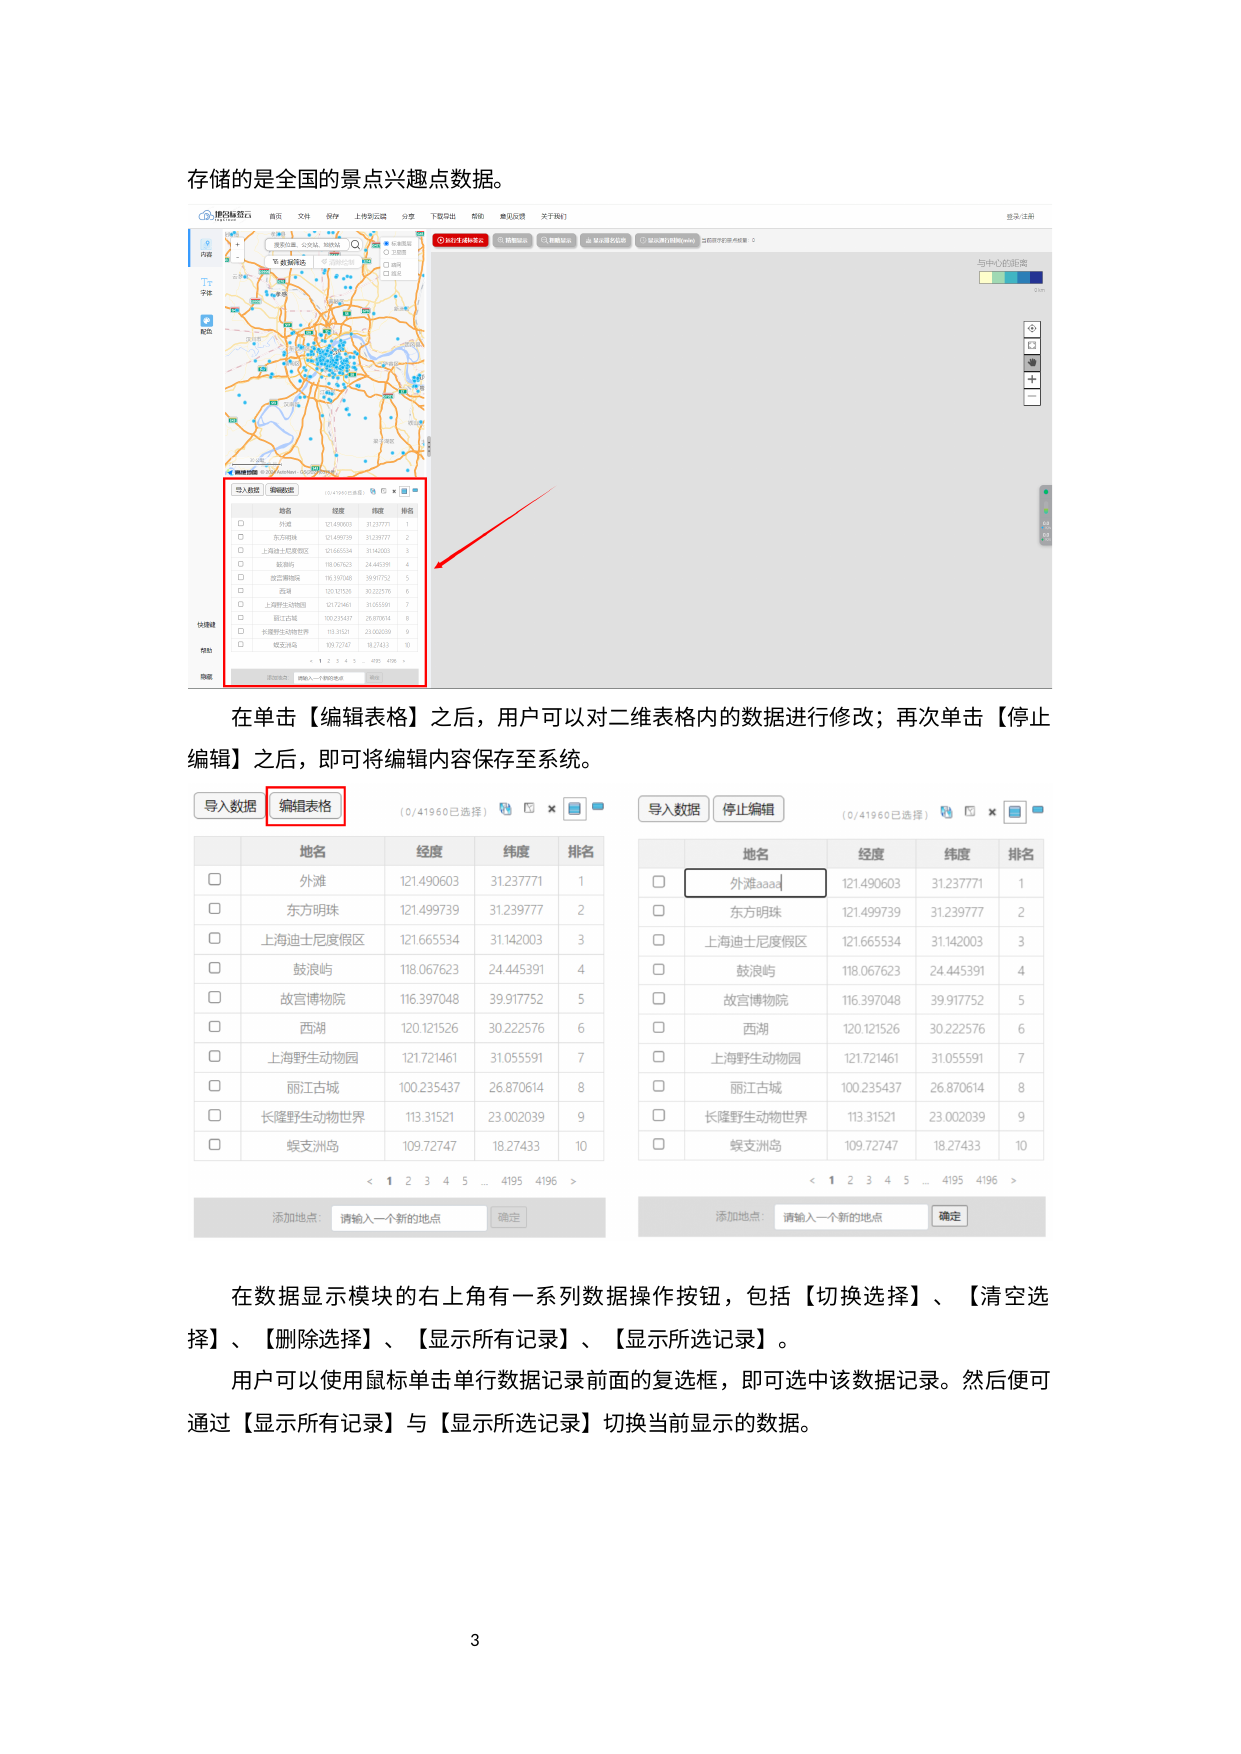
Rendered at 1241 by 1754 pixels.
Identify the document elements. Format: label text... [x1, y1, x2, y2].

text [187, 162, 1053, 194]
text 在数据显示模块的右上角有一系列数据操作按钮，包括【切换选择】、【清空选择】、【删除选择】、【显示所有记录】、【显示所选记录】。 [187, 1279, 1053, 1354]
picture [188, 203, 1053, 689]
text 在单击【编辑表格】之后，用户可以对二维表格内的数据进行修改；再次单击【停止编辑】之后，即可将编辑内容保存至系统。 [187, 699, 1053, 774]
picture [187, 783, 1053, 1241]
text 用户可以使用鼠标单击单行数据记录前面的复选框，即可选中该数据记录。然后便可通过【显示所有记录】与【显示所选记录】切换当前显示的数据。 [187, 1363, 1053, 1438]
